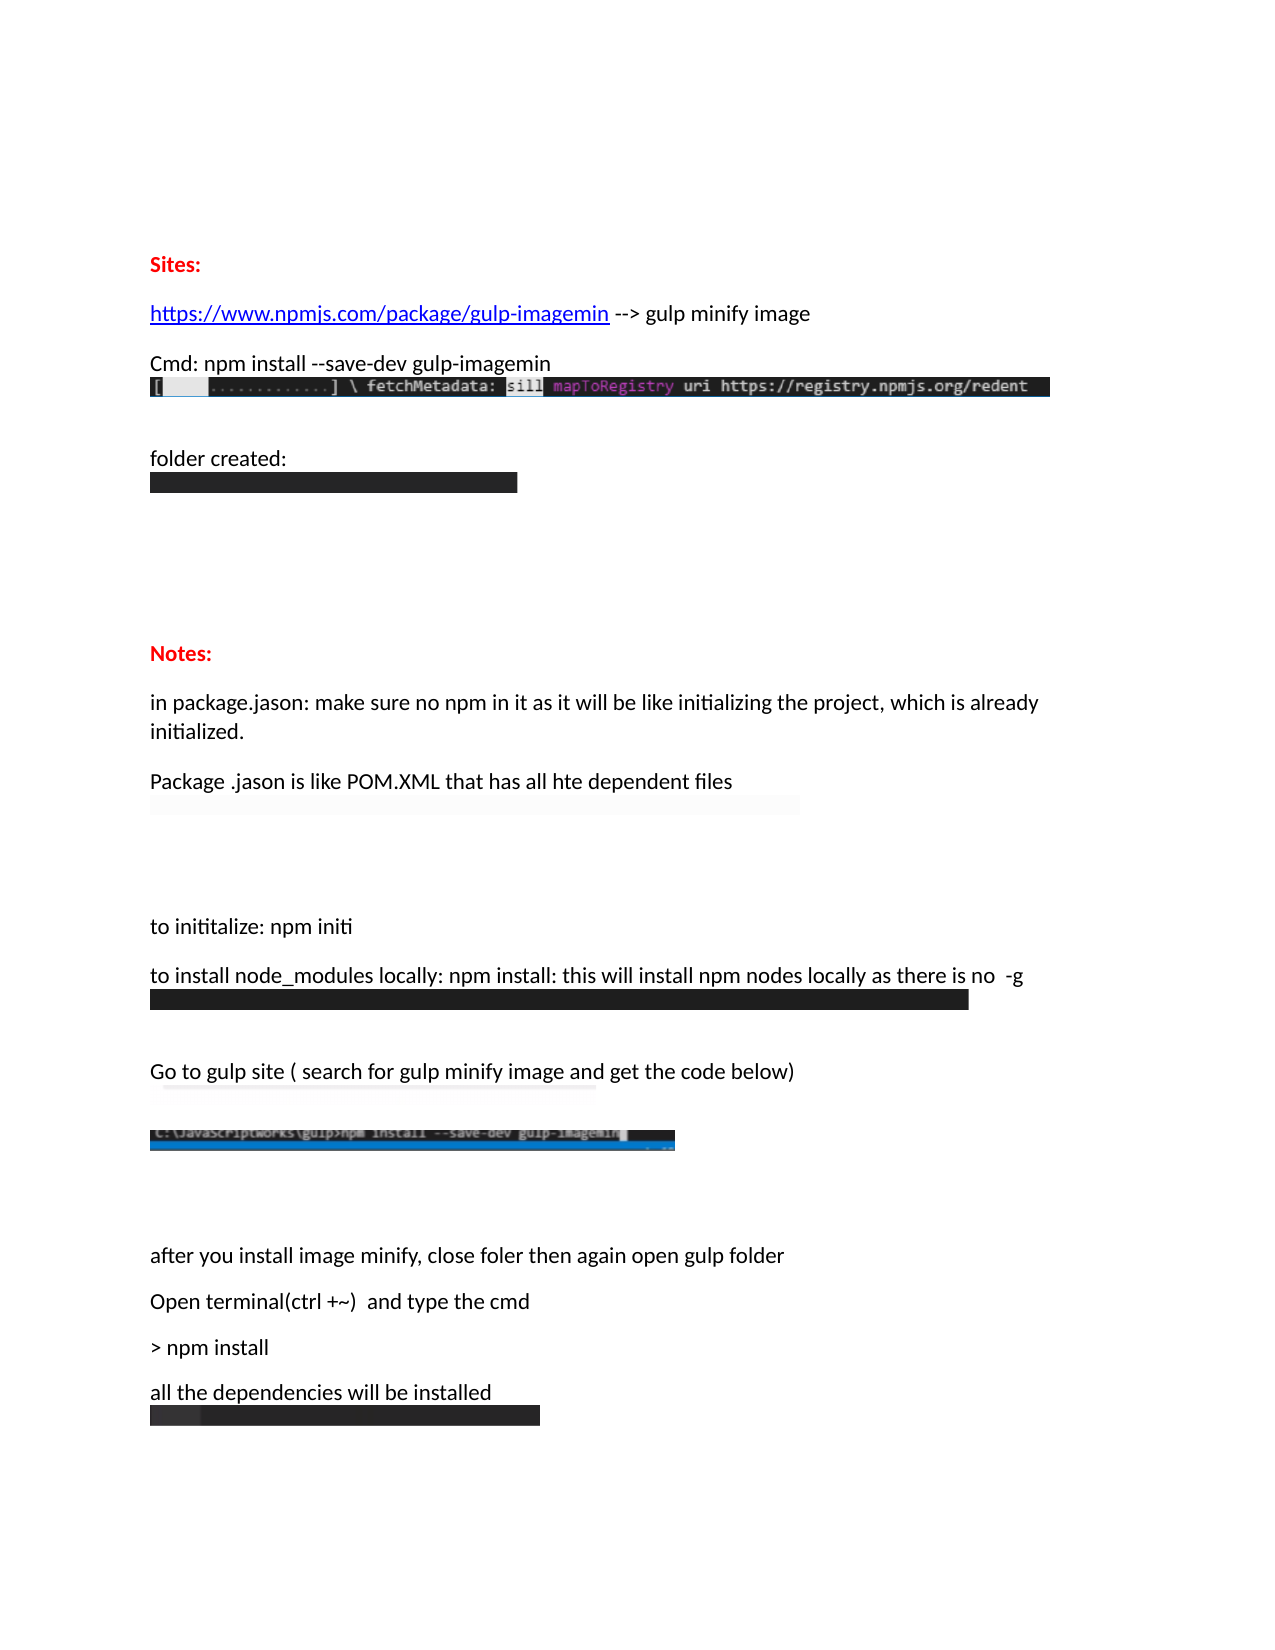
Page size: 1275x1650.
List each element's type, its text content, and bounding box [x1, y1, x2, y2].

text to inititalize: npm initi [150, 911, 1125, 940]
text https://www.npmjs.com/package/gulp-imagemin --> gulp minify image [150, 299, 1125, 327]
text Sites: [150, 249, 1125, 278]
text > npm install [150, 1335, 1125, 1360]
text folder created: [150, 444, 1125, 472]
text all the dependencies will be installed [150, 1381, 1125, 1406]
text in package.jason: make sure no npm in it as it will be like initializing the project, which is already initialized. [150, 688, 1125, 745]
text Cmd: npm install --save-dev gulp-imagemin [150, 348, 1125, 377]
text Notes: [150, 638, 1125, 667]
text after you install image minify, close foler then again open gulp folder [150, 1243, 1125, 1268]
text Package .jason is like POM.XML that has all hte dependent files [150, 766, 1125, 795]
text to install node_modules locally: npm install: this will install npm nodes locally as there is no -g [150, 961, 1125, 989]
text Open terminal(ctrl +~) and type the cmd [150, 1289, 1125, 1314]
text Go to gulp site ( search for gulp minify image and get the code below) [150, 1056, 1125, 1085]
